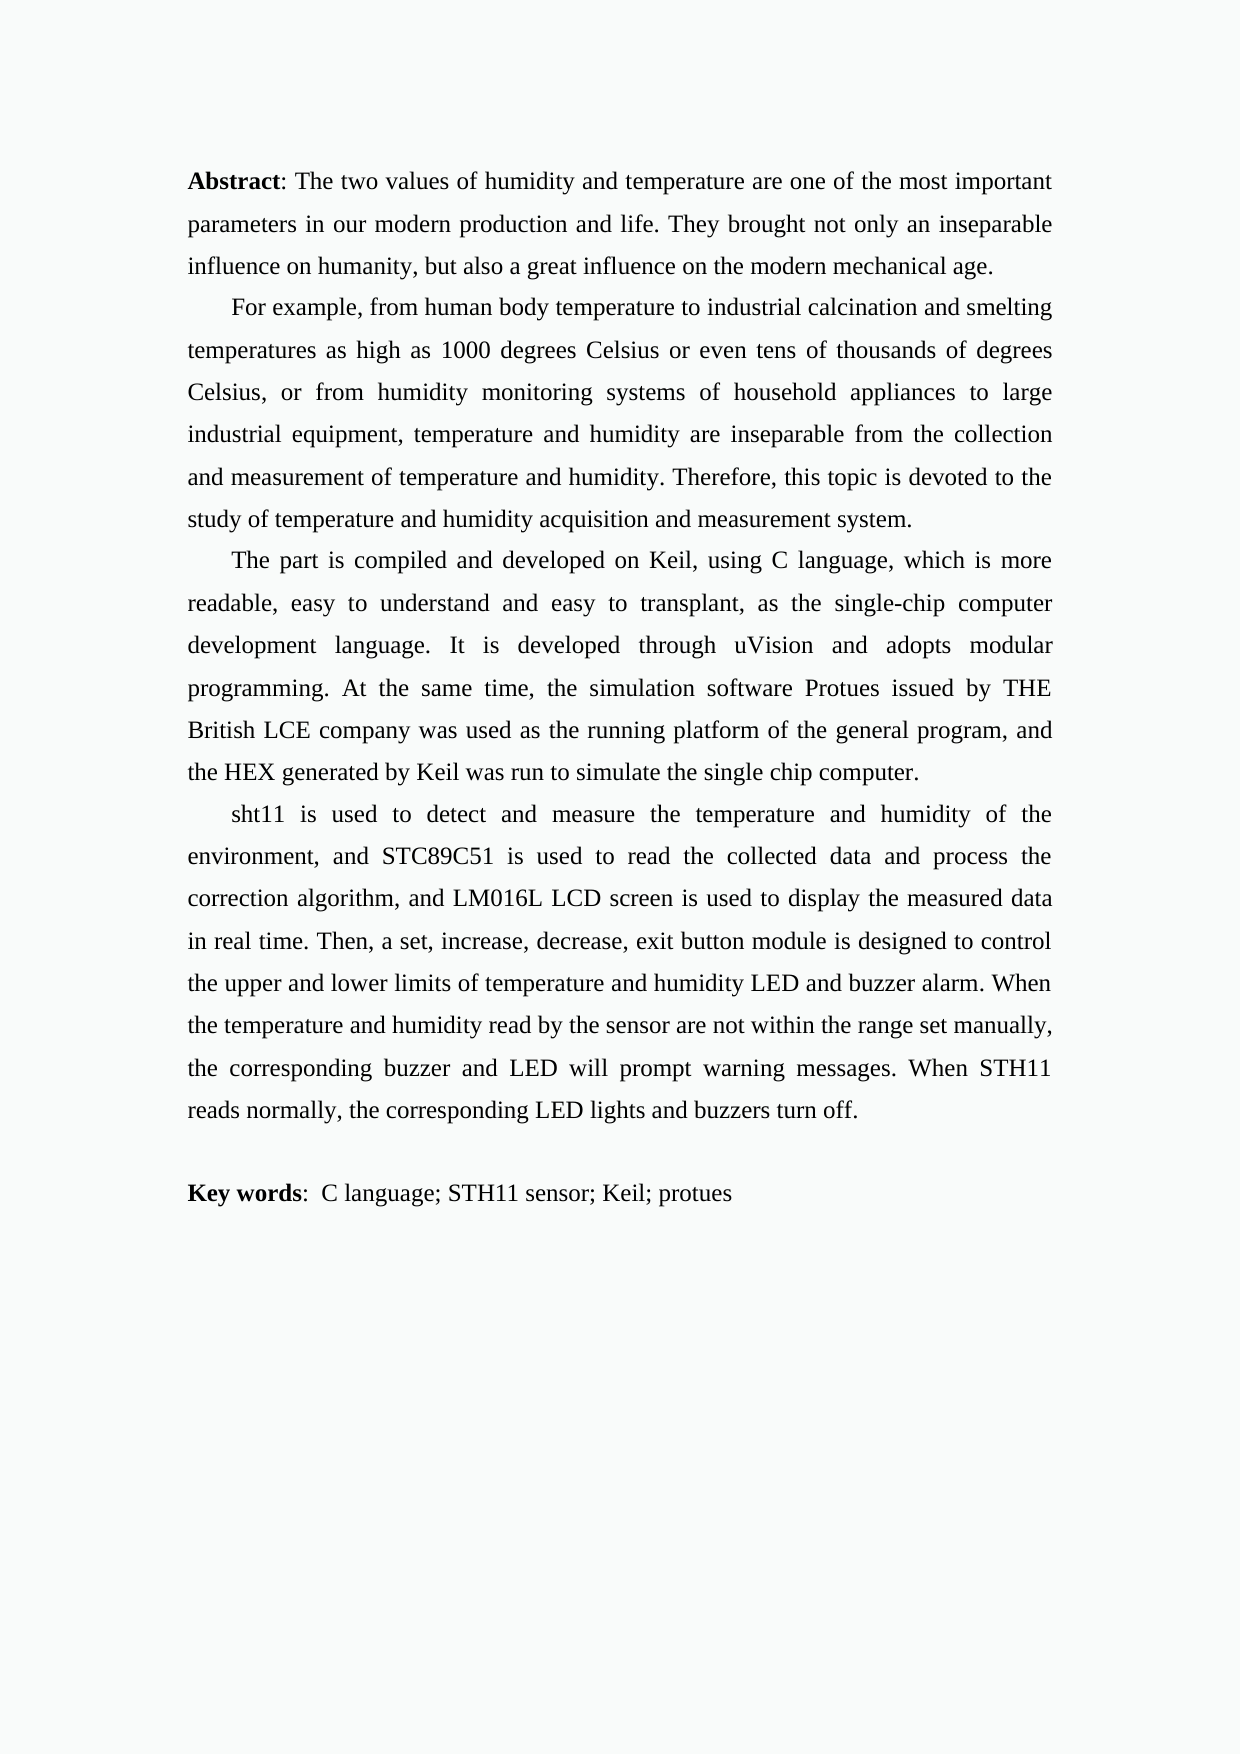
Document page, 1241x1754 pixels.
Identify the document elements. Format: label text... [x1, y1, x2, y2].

text Abstract: The two values of humidity and temperature are one of the most important parameters in our modern production and life. They brought not only an inseparable influence on humanity, but also a great influence on the modern mechanical age. [187, 164, 1053, 283]
text sht11 is used to detect and measure the temperature and humidity of the environment, and STC89C51 is used to read the collected data and process the correction algorithm, and LM016L LCD screen is used to display the measured data in real time. Then, a set, increase, decrease, exit button module is designed to control the upper and lower limits of temperature and humidity LED and buzzer alarm. When the temperature and humidity read by the sensor are not within the range set manually, the corresponding buzzer and LED will prompt warning messages. When STH11 reads normally, the corresponding LED lights and buzzers turn off. [187, 796, 1053, 1127]
text The part is compiled and developed on Keil, using C language, which is more readable, easy to understand and easy to transplant, as the single-chip computer development language. It is developed through uVision and adopts modular programming. At the same time, the simulation software Protues issued by THE British LCE company was used as the running platform of the general program, and the HEX generated by Keil was run to simulate the single chip computer. [187, 543, 1053, 789]
text For example, from human body temperature to industrial calcination and smelting temperatures as high as 1000 degrees Celsius or even tens of thousands of degrees Celsius, or from humidity monitoring systems of household appliances to large industrial equipment, temperature and humidity are inseparable from the collection and measurement of temperature and humidity. Therefore, this topic is devoted to the study of temperature and humidity acquisition and measurement system. [187, 290, 1053, 536]
text Key words: C language; STH11 sensor; Keil; protues [187, 1175, 1053, 1209]
